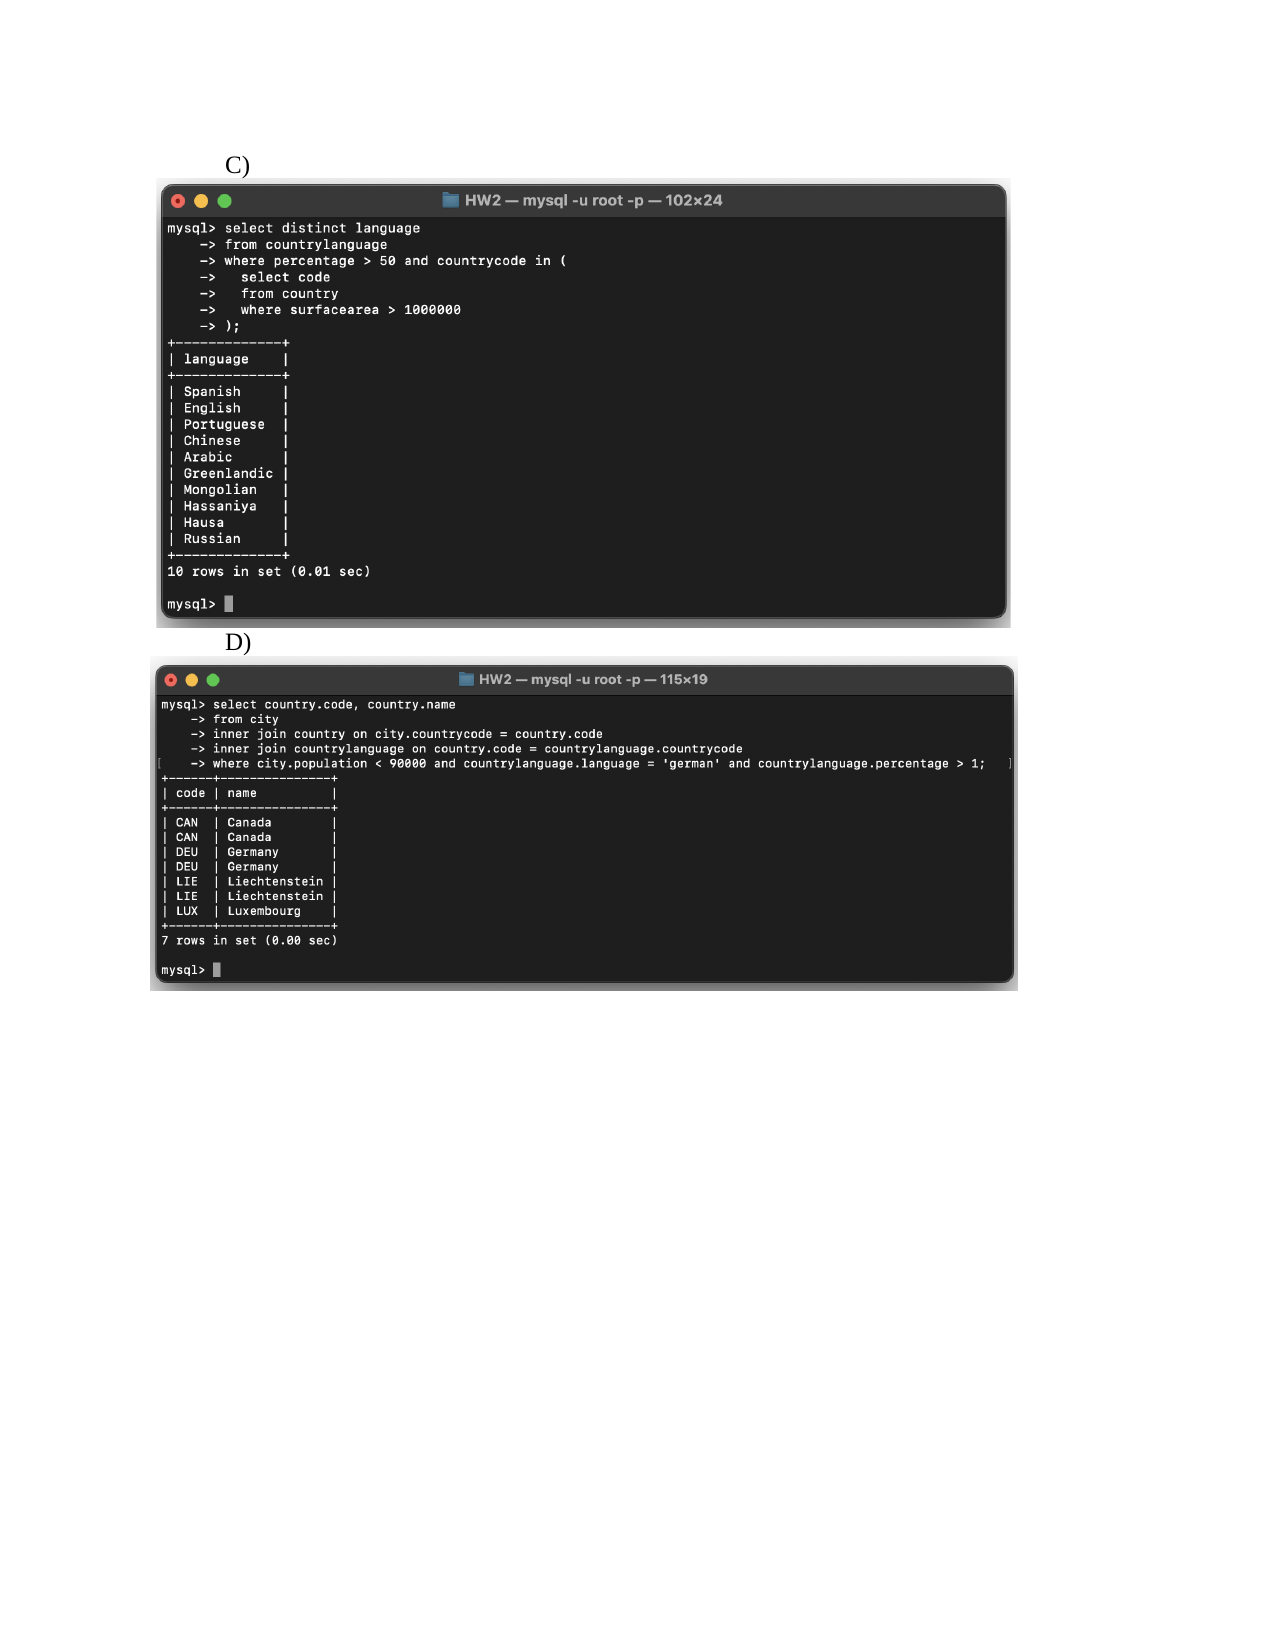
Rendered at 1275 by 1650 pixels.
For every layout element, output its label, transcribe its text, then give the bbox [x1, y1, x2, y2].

picture [150, 656, 1018, 991]
picture [156, 178, 1011, 628]
text C) [150, 150, 1125, 179]
